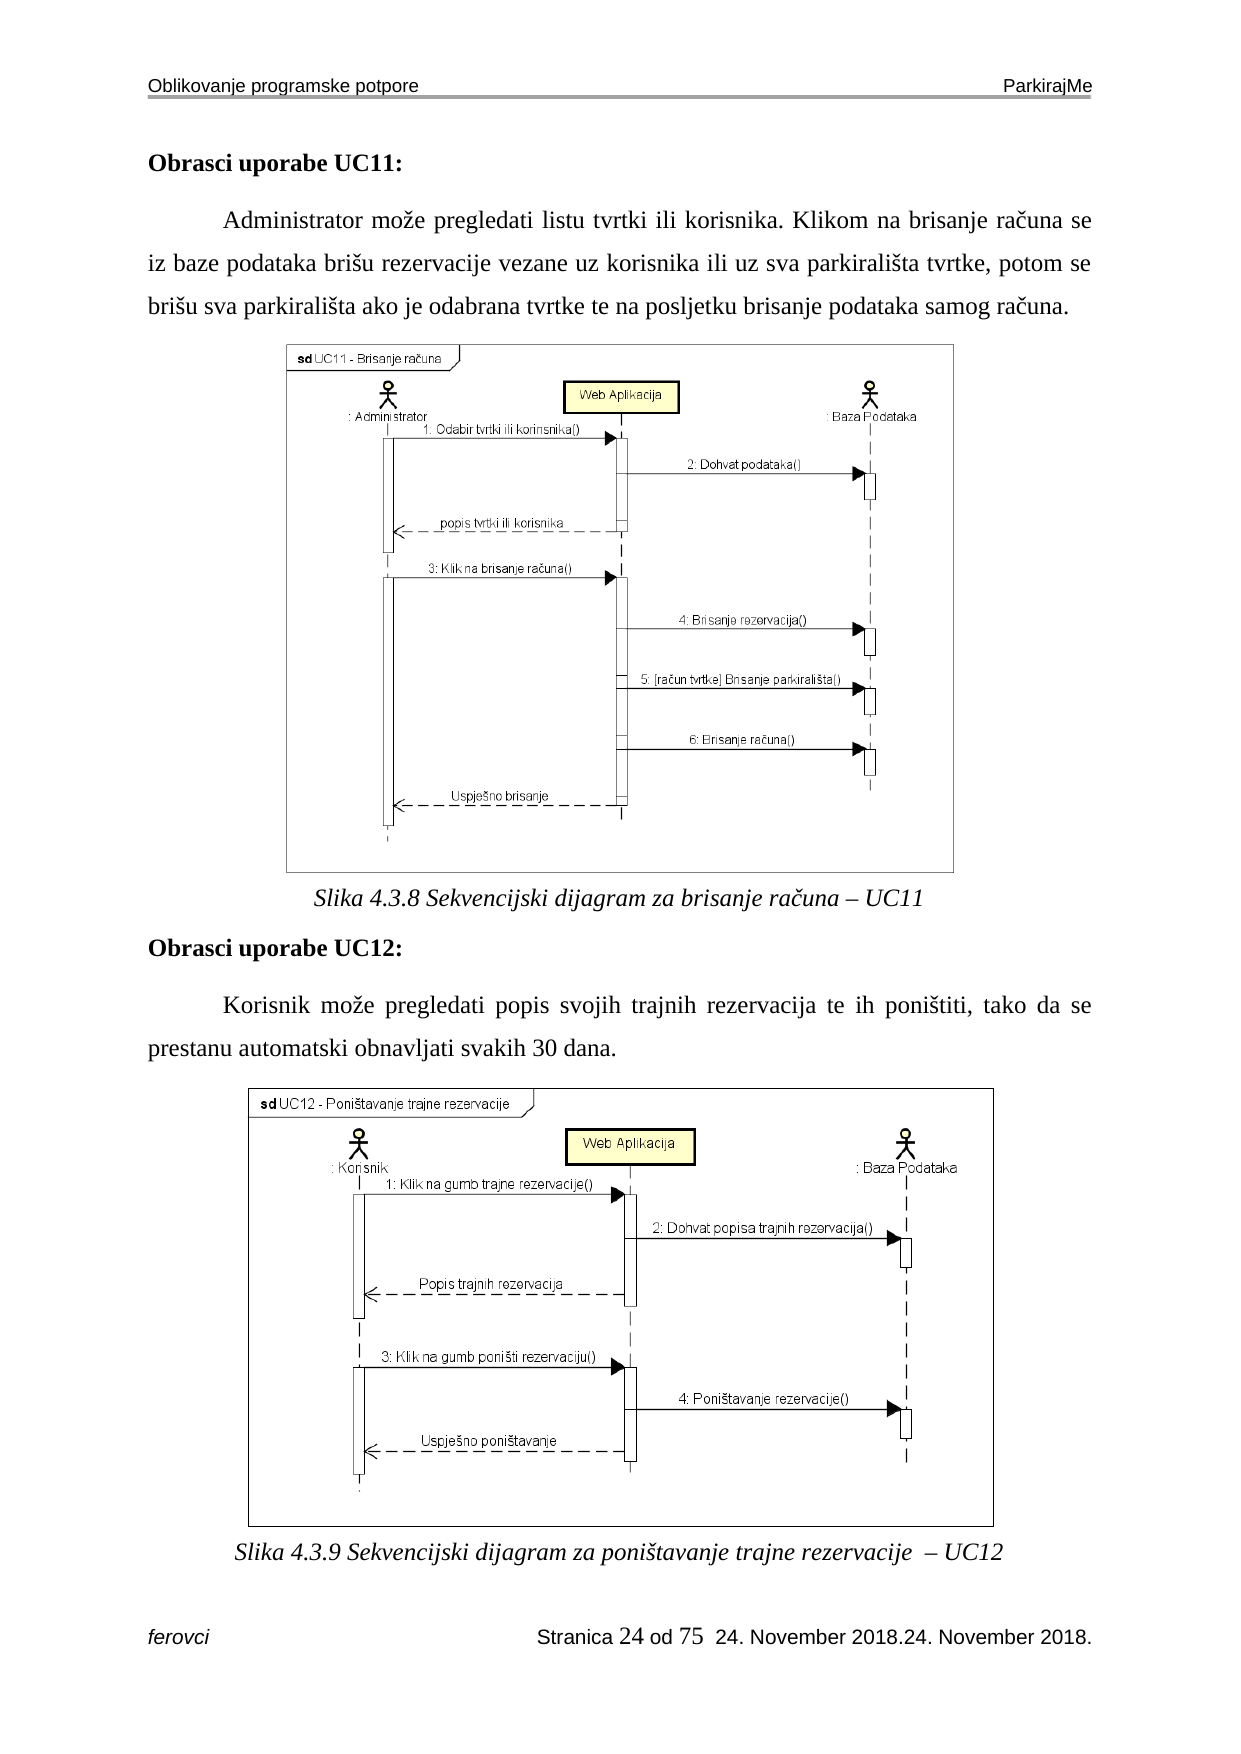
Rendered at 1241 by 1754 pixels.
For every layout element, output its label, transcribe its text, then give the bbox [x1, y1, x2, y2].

text Slika 4.3.9 Sekvencijski dijagram za poništavanje trajne rezervacije – UC12 [148, 1537, 1093, 1566]
text Administrator može pregledati listu tvrtki ili korisnika. Klikom na brisanje računa se iz baze podataka brišu rezervacije vezane uz korisnika ili uz sva parkirališta tvrtke, potom se brišu sva parkirališta ako je odabrana tvrtke te na posljetku brisanje podataka samog računa. [148, 205, 1093, 320]
picture [236, 1076, 1005, 1538]
text Korisnik može pregledati popis svojih trajnih rezervacija te ih poništiti, tako da se prestanu automatski obnavljati svakih 30 dana. [148, 990, 1093, 1062]
text Obrasci uporabe UC11: [148, 148, 1093, 176]
text Obrasci uporabe UC12: [148, 933, 1093, 961]
picture [276, 334, 964, 883]
text Slika 4.3.8 Sekvencijski dijagram za brisanje računa – UC11 [148, 883, 1093, 912]
picture [147, 95, 1092, 99]
